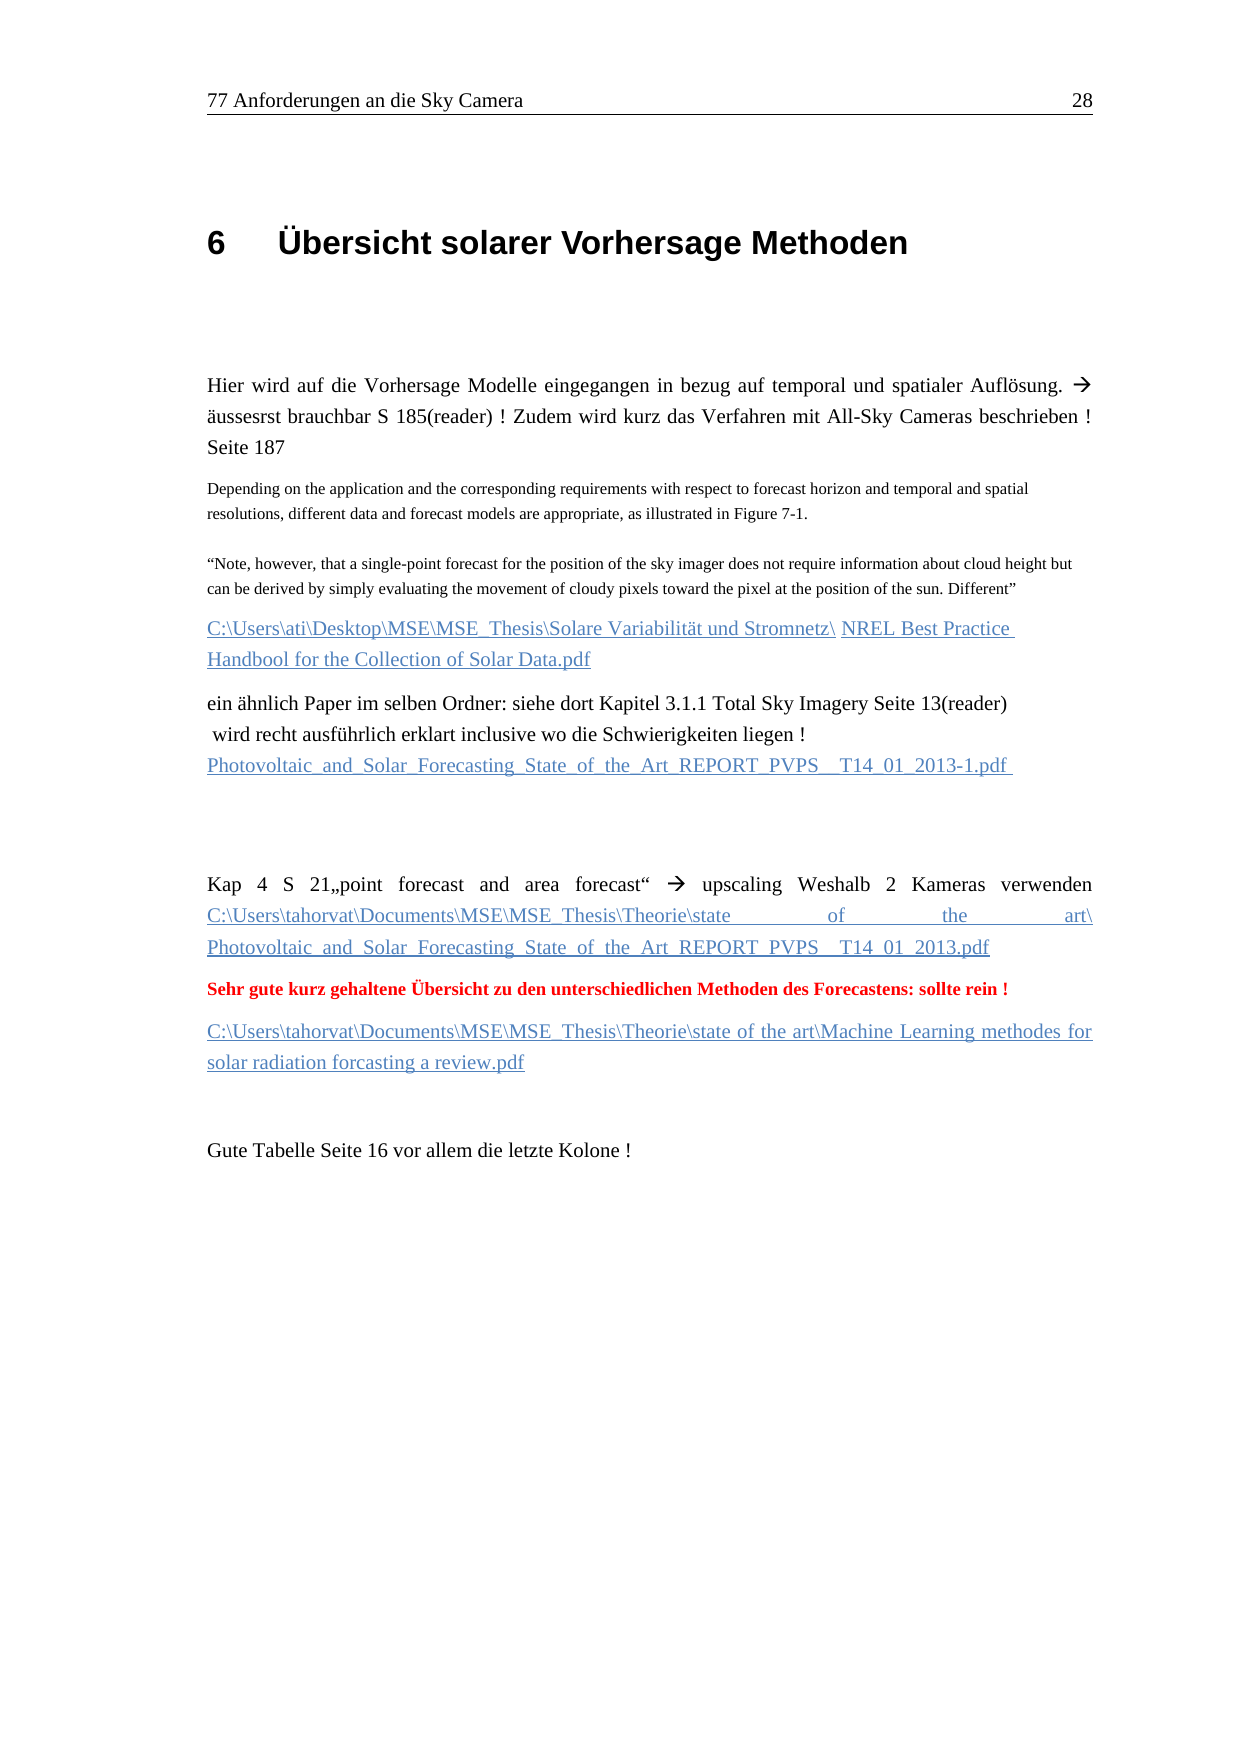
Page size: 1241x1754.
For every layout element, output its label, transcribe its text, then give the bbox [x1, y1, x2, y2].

text Kap 4 S 21„point forecast and area forecast“ upscaling Weshalb 2 Kameras verwenden C:\Users\tahorvat\Documents\MSE\MSE_Thesis\Theorie\state of the art\Photovoltaic_and_Solar_Forecasting_State_of_the_Art_REPORT_PVPS__T14_01_2013.pdf [207, 872, 1093, 924]
subtitle Übersicht solarer Vorhersage Methoden [207, 223, 1093, 261]
text C:\Users\ati\Desktop\MSE\MSE_Thesis\Solare Variabilität und Stromnetz\ NREL Best Practice Handbool for the Collection of Solar Data.pdf [207, 616, 1093, 671]
text Hier wird auf die Vorhersage Modelle eingegangen in bezug auf temporal und spatialer Auflösung. äussesrst brauchbar S 185(reader) ! Zudem wird kurz das Verfahren mit All-Sky Cameras beschrieben ! Seite 187 [207, 373, 1093, 459]
text C:\Users\tahorvat\Documents\MSE\MSE_Thesis\Theorie\state of the art\Machine Learning methodes for solar radiation forcasting a review.pdf [207, 1019, 1093, 1040]
text Depending on the application and the corresponding requirements with respect to forecast horizon and temporal and spatial resolutions, different data and forecast models are appropriate, as illustrated in Figure 7-1. “Note, however, that a single-point forecast for the position of the sky imager does not require information about cloud height but can be derived by simply evaluating the movement of cloudy pixels toward the pixel at the position of the sun. Different” [207, 479, 1093, 598]
text C:\Users\tahorvat\Documents\MSE\MSE_Thesis\Theorie\state of the art\Machine Learning methodes for solar radiation forcasting a review.pdf [207, 1041, 1093, 1074]
text Kap 4 S 21„point forecast and area forecast“ upscaling Weshalb 2 Kameras verwenden C:\Users\tahorvat\Documents\MSE\MSE_Thesis\Theorie\state of the art\Photovoltaic_and_Solar_Forecasting_State_of_the_Art_REPORT_PVPS__T14_01_2013.pdf [207, 925, 1093, 959]
text Sehr gute kurz gehaltene Übersicht zu den unterschiedlichen Methoden des Forecastens: sollte rein ! [207, 978, 1093, 1000]
text Gute Tabelle Seite 16 vor allem die letzte Kolone ! [207, 1138, 1093, 1162]
text ein ähnlich Paper im selben Ordner: siehe dort Kapitel 3.1.1 Total Sky Imagery Seite 13(reader) wird recht ausführlich erklart inclusive wo die Schwierigkeiten liegen ! Photovoltaic_and_Solar_Forecasting_State_of_the_Art_REPORT_PVPS__T14_01_2013-1.pdf [207, 691, 1093, 777]
